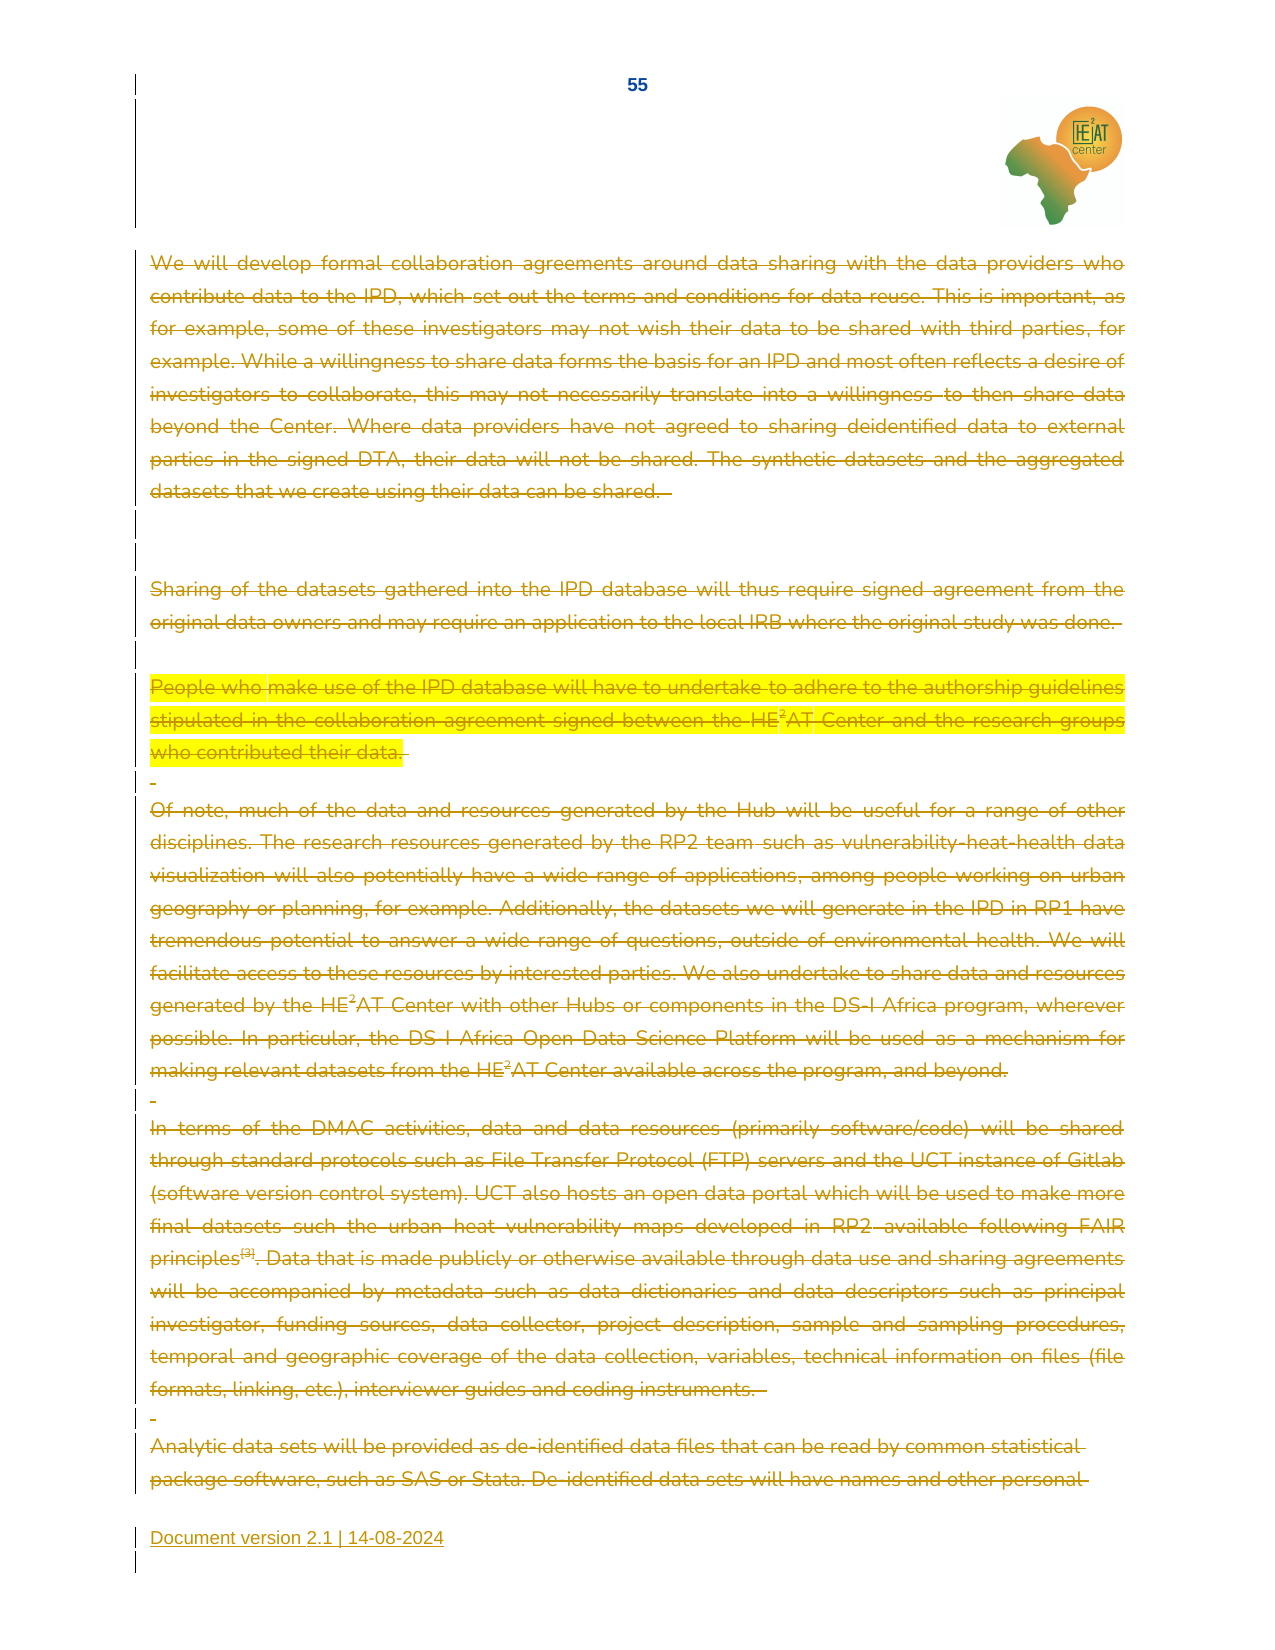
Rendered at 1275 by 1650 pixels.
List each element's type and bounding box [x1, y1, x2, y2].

picture [1000, 98, 1125, 228]
